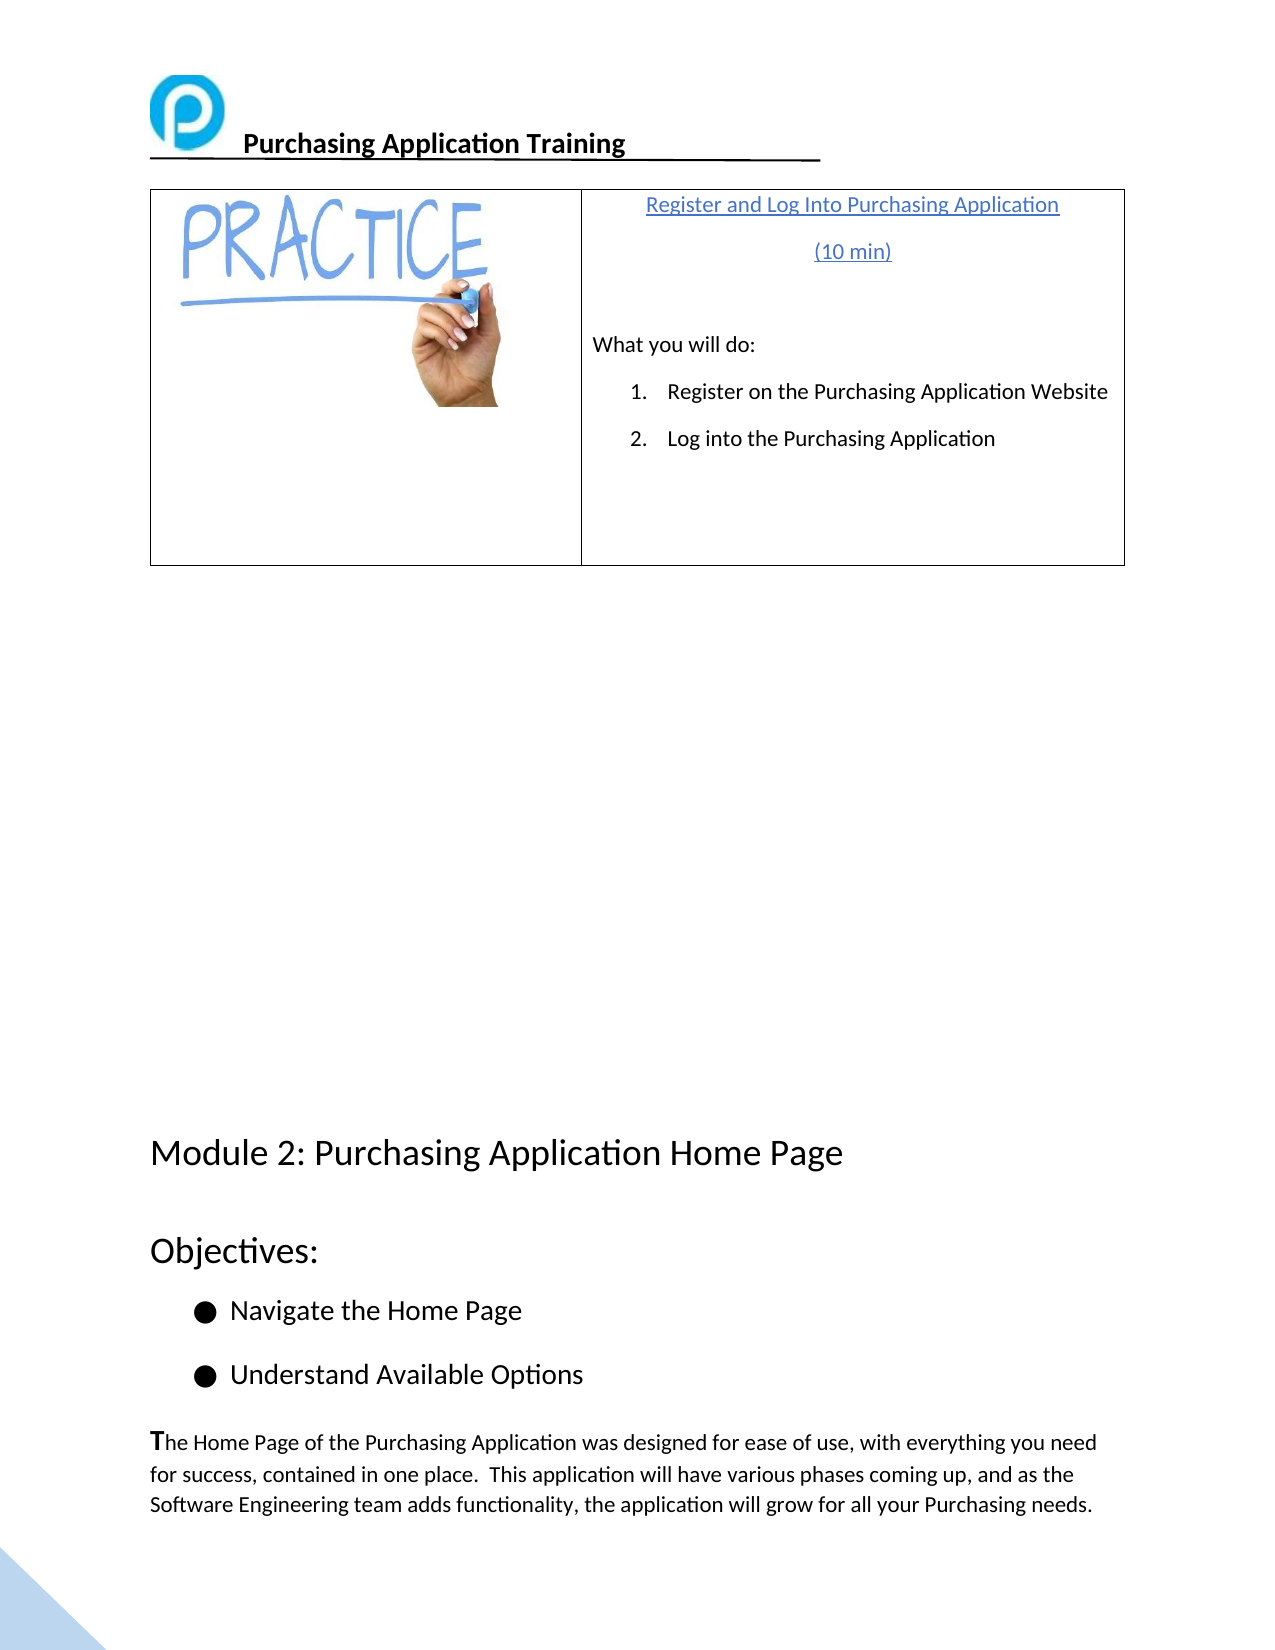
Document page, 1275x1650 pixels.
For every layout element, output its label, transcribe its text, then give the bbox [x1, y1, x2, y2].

text The Home Page of the Purchasing Application was designed for ease of use, with everything you need for success, contained in one place. This application will have various phases coming up, and as the Software Engineering team adds functionality, the application will grow for all your Purchasing needs. [150, 1422, 1125, 1518]
text Objectives: [150, 1227, 1125, 1273]
picture [150, 75, 228, 154]
picture [161, 190, 511, 407]
list Navigate the Home Page [192, 1277, 1125, 1337]
table_header [151, 190, 581, 565]
table_header Register and Log Into Purchasing Application (10 min) What you will do: Register on the Purchasing Application Website Log into the Purchasing Application [582, 190, 1124, 565]
list Understand Available Options [192, 1341, 1125, 1401]
picture [150, 75, 173, 103]
text Module 2: Purchasing Application Home Page [150, 1128, 1125, 1174]
